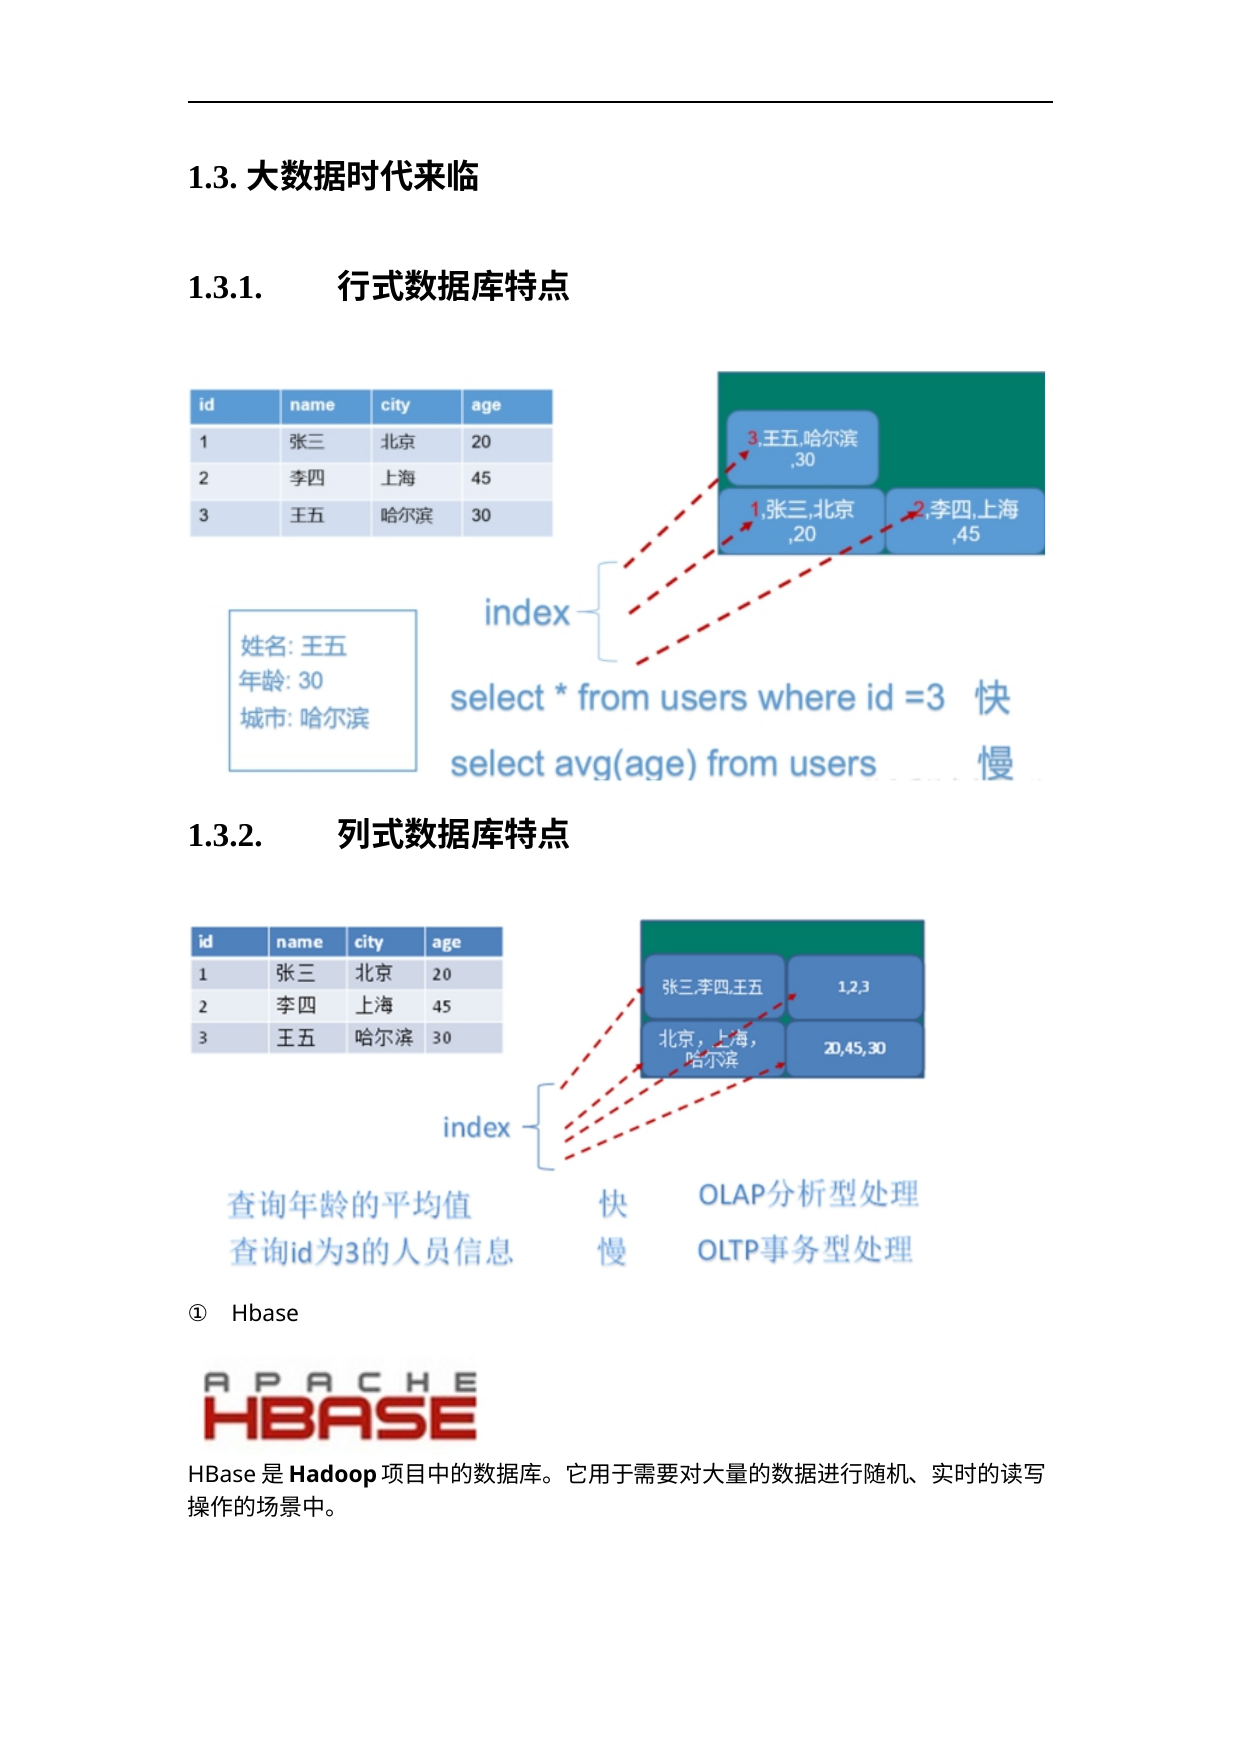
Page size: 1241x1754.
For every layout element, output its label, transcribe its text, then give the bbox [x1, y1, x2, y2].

picture [187, 370, 1046, 782]
text HBase是Hadoop项目中的数据库。它用于需要对大量的数据进行随机、实时的读写操作的场景中。 [187, 1455, 1053, 1522]
subtitle 列式数据库特点 [187, 808, 1053, 856]
picture [187, 1349, 496, 1456]
picture [187, 918, 928, 1277]
subtitle 大数据时代来临 [187, 150, 1053, 198]
subtitle 行式数据库特点 [187, 260, 1053, 308]
list Hbase [187, 1297, 1053, 1328]
